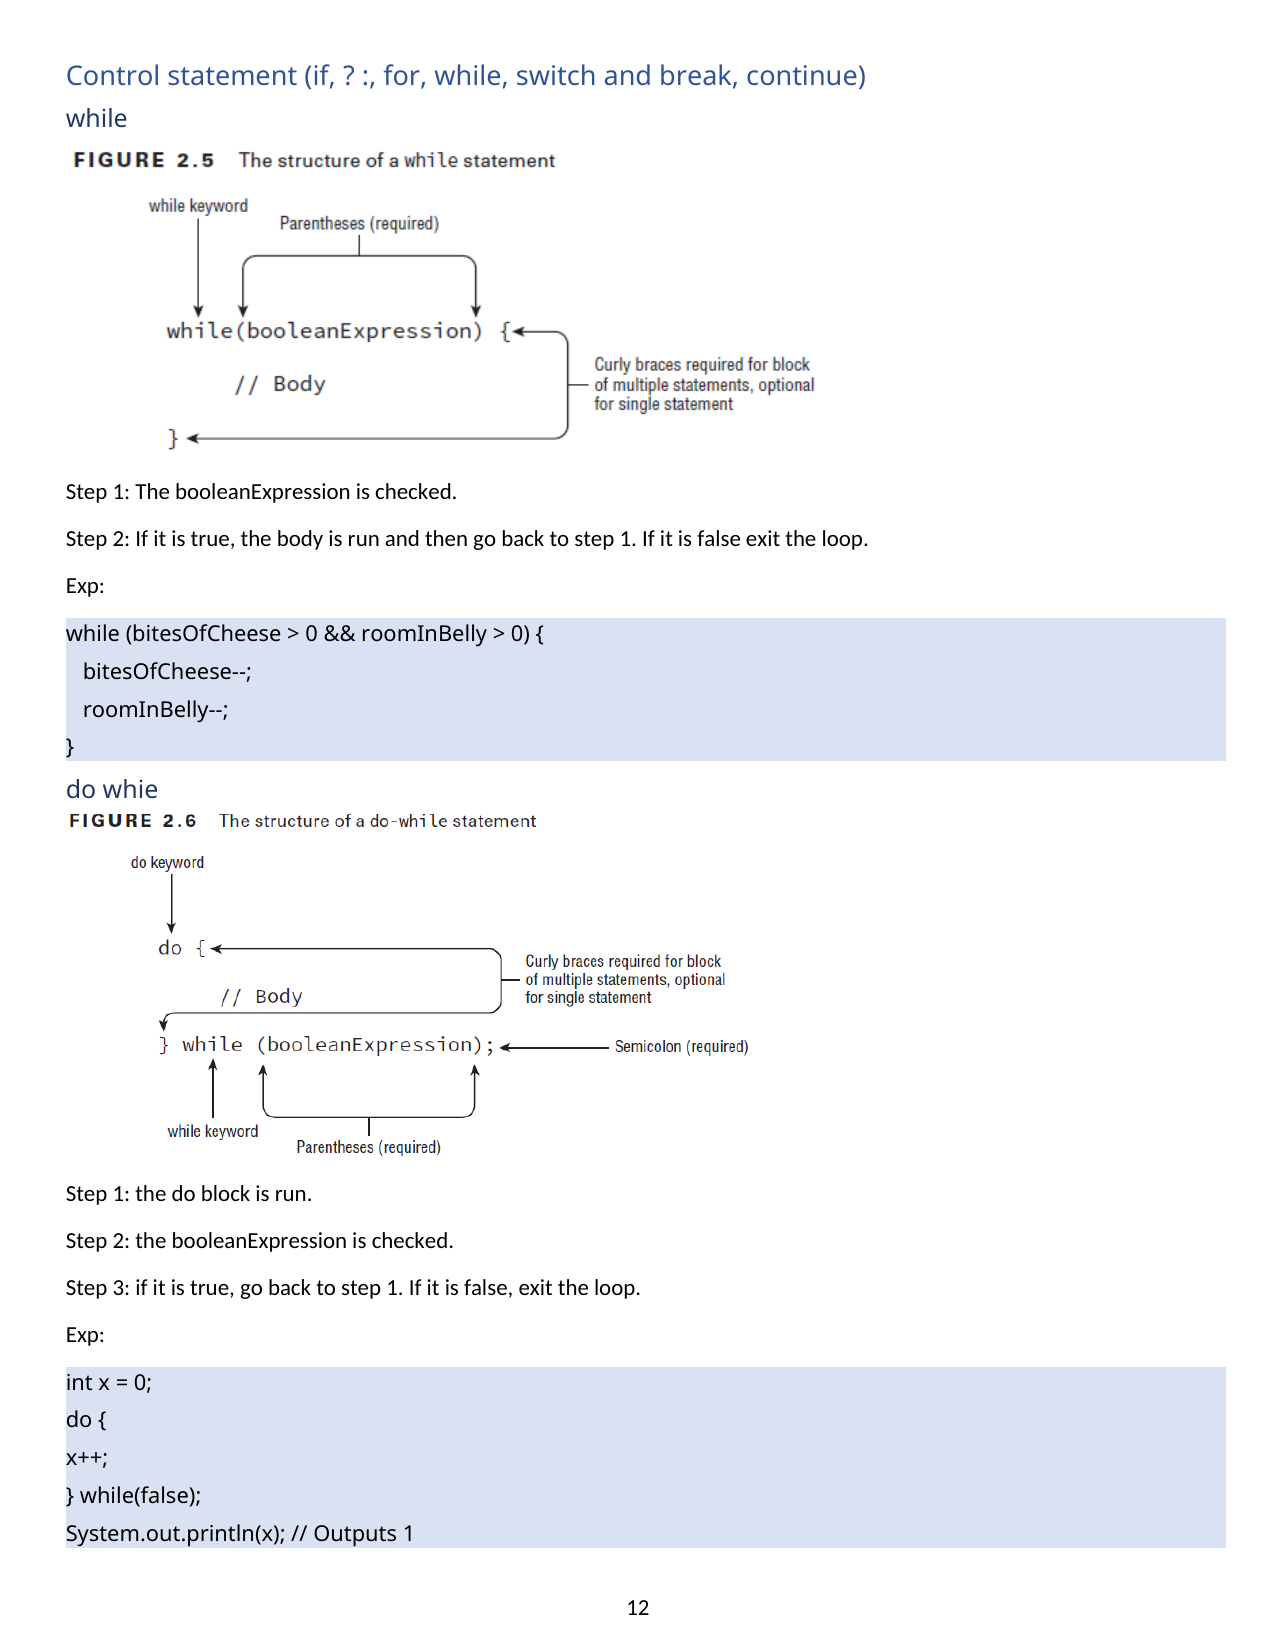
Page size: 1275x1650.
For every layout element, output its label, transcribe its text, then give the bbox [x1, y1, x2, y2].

picture [65, 137, 823, 459]
text Step 2: the booleanExpression is checked. [66, 1226, 1209, 1254]
text Exp: [66, 571, 1209, 599]
text Exp: [66, 1320, 1209, 1348]
text roomInBelly--; [66, 693, 1226, 723]
text Step 1: The booleanExpression is checked. [66, 477, 1209, 505]
text Step 3: if it is true, go back to step 1. If it is false, exit the loop. [66, 1273, 1209, 1301]
text Step 1: the do block is run. [66, 1179, 1209, 1207]
text } while(false); [66, 1480, 1226, 1510]
subtitle Control statement (if, ? :, for, while, switch and break, continue) [66, 56, 1209, 93]
text do { [66, 1404, 1226, 1434]
subtitle while [66, 100, 1209, 134]
text } [66, 731, 1226, 761]
text Step 2: If it is true, the body is run and then go back to step 1. If it is false exit the loop. [66, 524, 1209, 552]
text System.out.println(x); // Outputs 1 [66, 1518, 1226, 1548]
picture [65, 808, 752, 1161]
subtitle do whie [66, 771, 1209, 805]
text x++; [66, 1442, 1226, 1472]
text bitesOfCheese--; [66, 656, 1226, 686]
text int x = 0; [66, 1367, 1226, 1396]
text while (bitesOfCheese > 0 && roomInBelly > 0) { [66, 618, 1226, 648]
